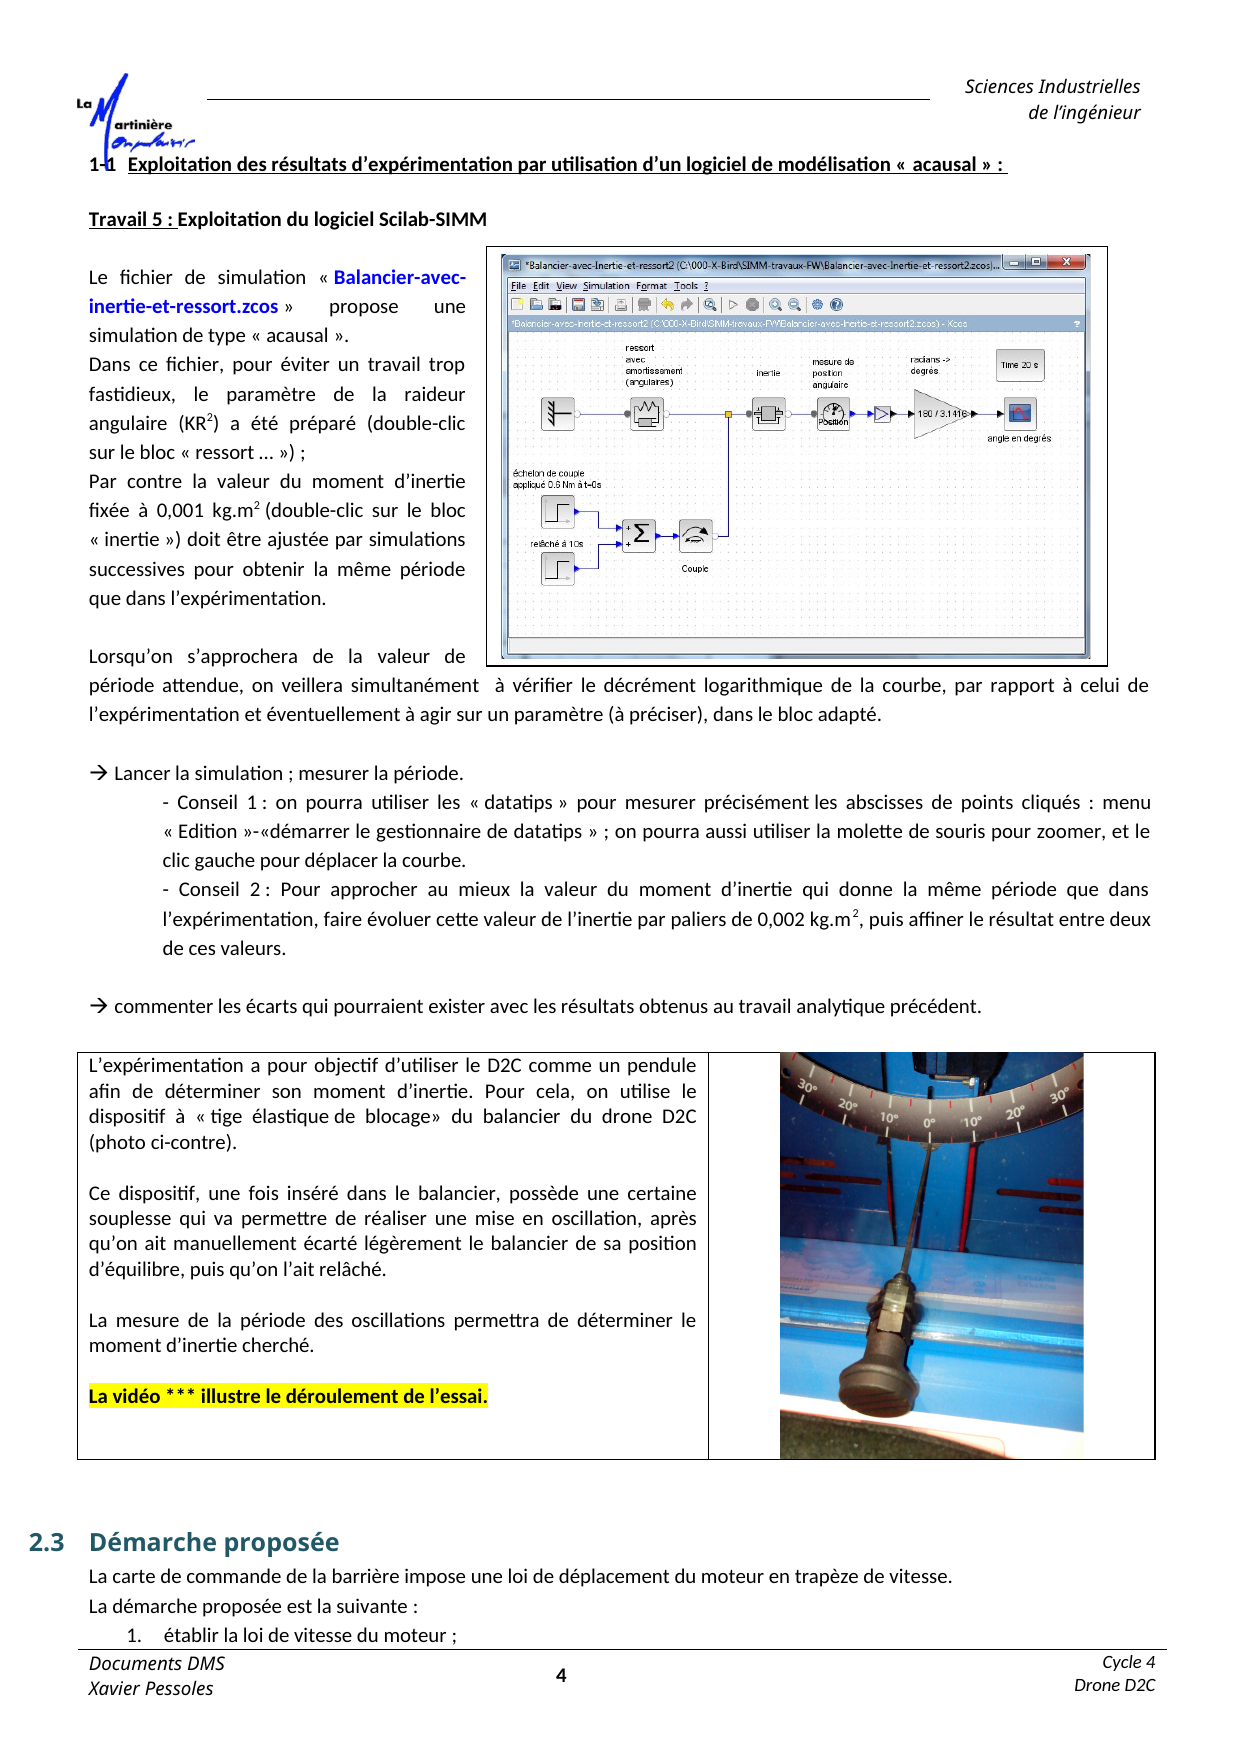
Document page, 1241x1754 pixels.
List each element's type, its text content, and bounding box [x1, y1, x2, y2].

text Par contre la valeur du moment d’inertie fixée à 0,001 kg.m2 (double-clic sur le bloc « inertie ») doit être ajustée par simulations successives pour obtenir la même période que dans l’expérimentation. [89, 468, 1152, 610]
text Le fichier de simulation « Balancier-avec-inertie-et-ressort.zcos » propose une simulation de type « acausal ». [89, 264, 1152, 348]
table_header L’expérimentation a pour objectif d’utiliser le D2C comme un pendule afin de déterminer son moment d’inertie. Pour cela, on utilise le dispositif à « tige élastique de blocage» du balancier du drone D2C (photo ci-contre). Ce dispositif, une fois inséré dans le balancier, possède une certaine souplesse qui va permettre de réaliser une mise en oscillation, après qu’on ait manuellement écarté légèrement le balancier de sa position d’équilibre, puis qu’on l’ait relâché. La mesure de la période des oscillations permettra de déterminer le moment d’inertie cherché. La vidéo *** illustre le déroulement de l’essai. [78, 1053, 708, 1459]
text La carte de commande de la barrière impose une loi de déplacement du moteur en trapèze de vitesse. [89, 1564, 1152, 1589]
text Travail 5 : Exploitation du logiciel Scilab-SIMM [89, 206, 1152, 231]
subtitle Démarche proposée [29, 1524, 1152, 1558]
list Exploitation des résultats d’expérimentation par utilisation d’un logiciel de modélisation « acausal » : [89, 151, 1152, 177]
picture [77, 73, 195, 171]
text La démarche proposée est la suivante : [89, 1593, 1152, 1618]
text - Conseil 2 : Pour approcher au mieux la valeur du moment d’inertie qui donne la même période que dans l’expérimentation, faire évoluer cette valeur de l’inertie par paliers de 0,002 kg.m2, puis affiner le résultat entre deux de ces valeurs. [162, 877, 1152, 960]
text Dans ce fichier, pour éviter un travail trop fastidieux, le paramètre de la raideur angulaire (KR2) a été préparé (double-clic sur le bloc « ressort … ») ; [89, 352, 1152, 464]
list établir la loi de vitesse du moteur ; [126, 1622, 1152, 1647]
text Lorsqu’on s’approchera de la valeur de période attendue, on veillera simultanément à vérifier le décrément logarithmique de la courbe, par rapport à celui de l’expérimentation et éventuellement à agir sur un paramètre (à préciser), dans le bloc adapté. [89, 643, 1152, 727]
table_header [1084, 1053, 1154, 1459]
text commenter les écarts qui pourraient exister avec les résultats obtenus au travail analytique précédent. [89, 993, 1152, 1019]
text - Conseil 1 : on pourra utiliser les « datatips » pour mesurer précisément les abscisses de points cliqués : menu « Edition »-«démarrer le gestionnaire de datatips » ; on pourra aussi utiliser la molette de souris pour zoomer, et le clic gauche pour déplacer la courbe. [162, 789, 1152, 873]
table_header [709, 1053, 780, 1459]
text Lancer la simulation ; mesurer la période. [89, 760, 1152, 785]
